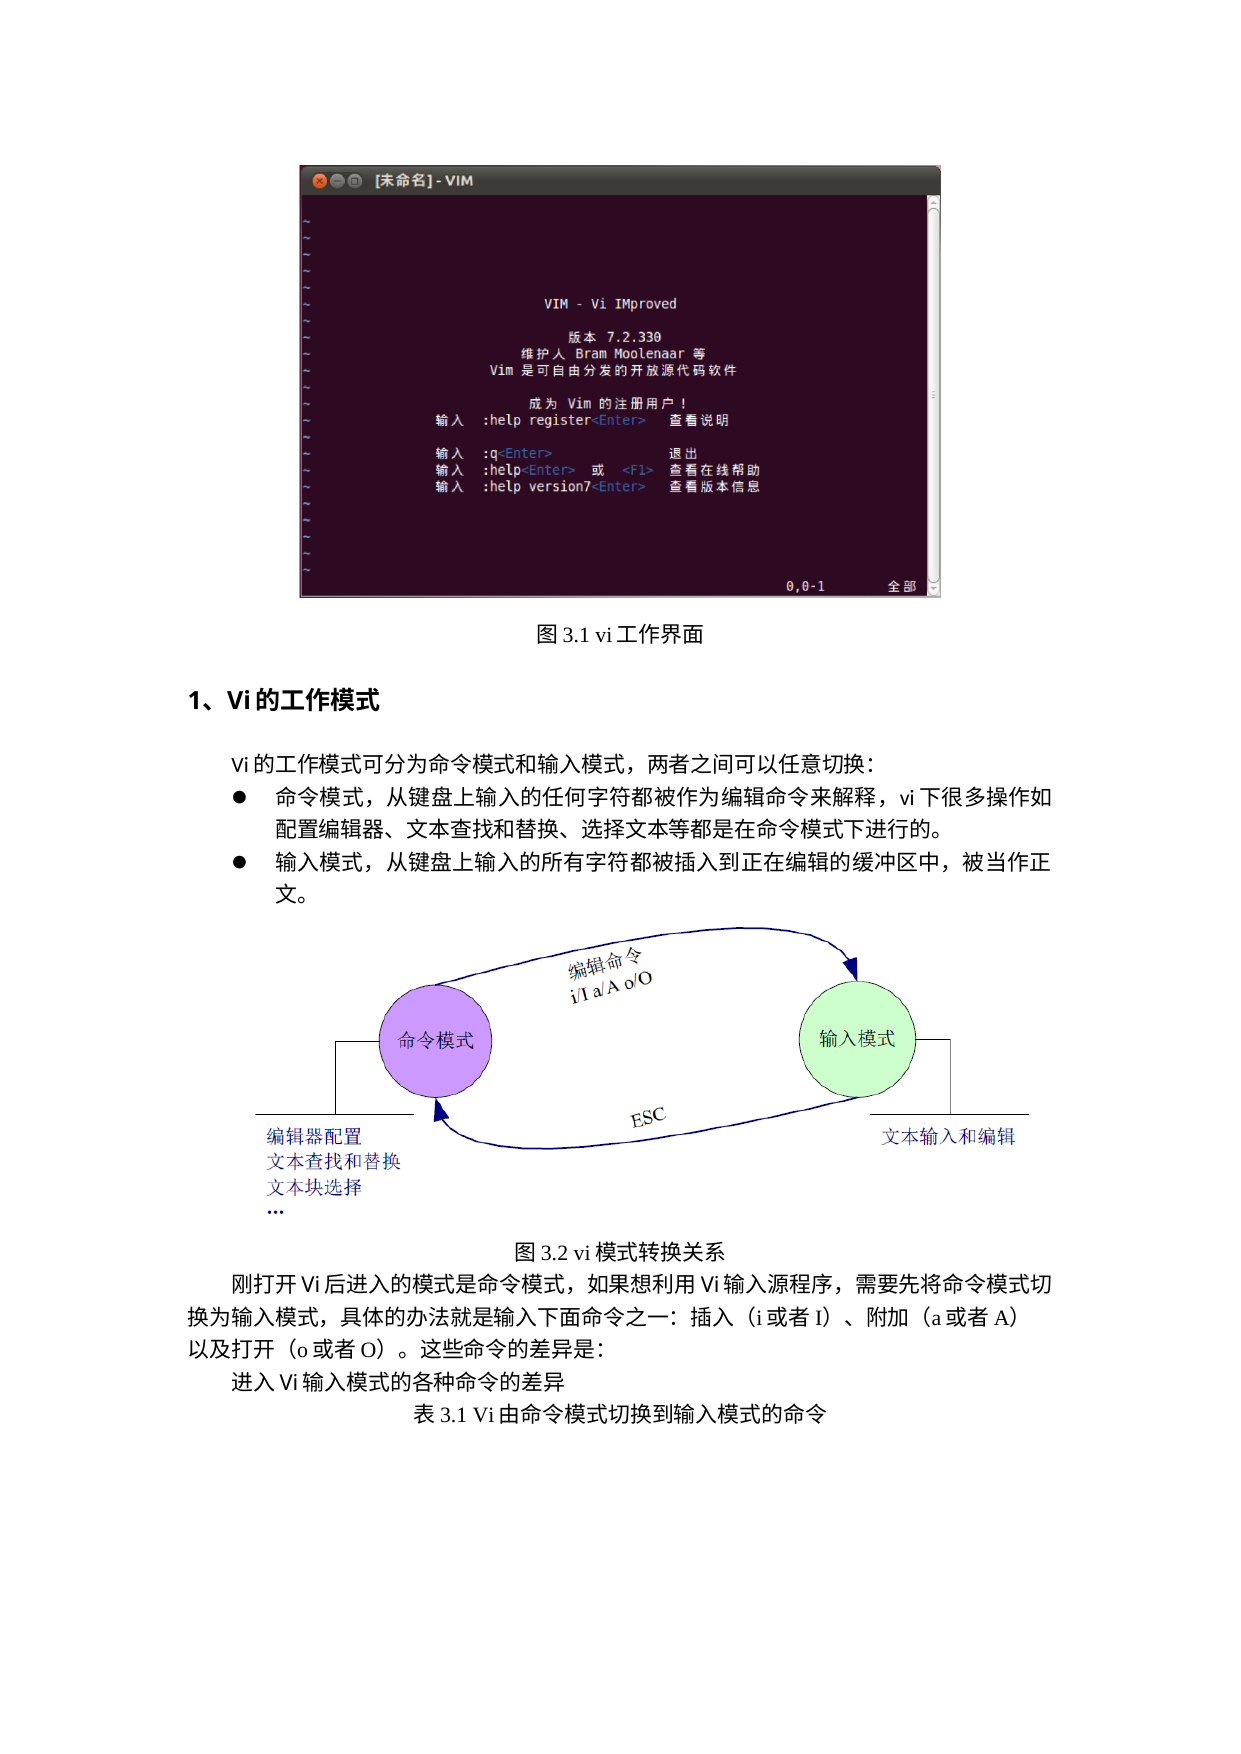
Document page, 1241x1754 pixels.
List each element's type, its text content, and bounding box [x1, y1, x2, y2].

text 表3.1 Vi由命令模式切换到输入模式的命令 [187, 1397, 1053, 1429]
text 进入Vi输入模式的各种命令的差异 [187, 1364, 1053, 1397]
text 1、Vi的工作模式 [187, 666, 1053, 731]
text 图3.2 vi模式转换关系 [187, 1234, 1053, 1267]
list 输入模式，从键盘上输入的所有字符都被插入到正在编辑的缓冲区中，被当作正文。 [231, 844, 1053, 909]
text 刚打开Vi后进入的模式是命令模式，如果想利用Vi输入源程序，需要先将命令模式切换为输入模式，具体的办法就是输入下面命令之一：插入（i或者I）、附加（a或者A）以及打开（o或者O）。这些命令的差异是： [187, 1267, 1053, 1364]
picture [231, 909, 1039, 1223]
text Vi的工作模式可分为命令模式和输入模式，两者之间可以任意切换： [187, 747, 1053, 779]
picture [297, 162, 943, 602]
text 图3.1 vi工作界面 [187, 617, 1053, 649]
list 命令模式，从键盘上输入的任何字符都被作为编辑命令来解释，vi下很多操作如配置编辑器、文本查找和替换、选择文本等都是在命令模式下进行的。 [231, 779, 1053, 844]
